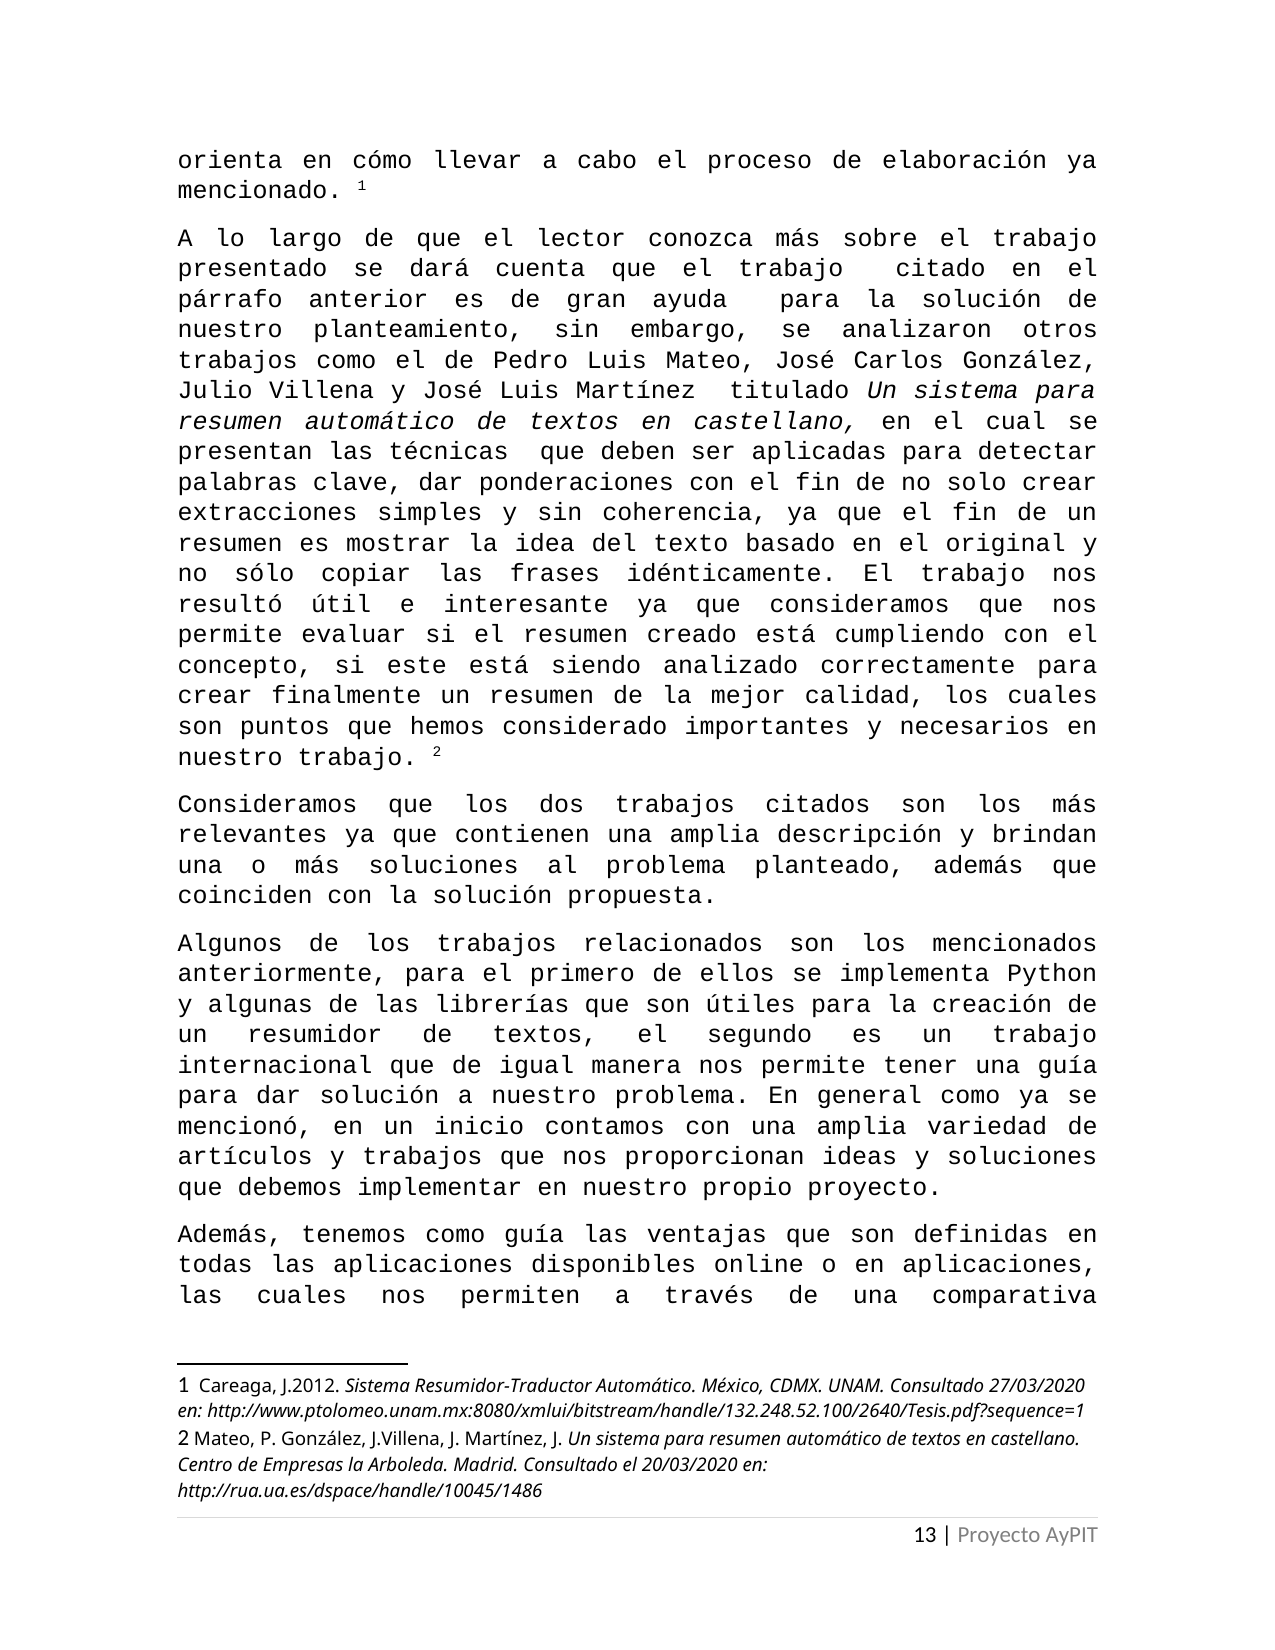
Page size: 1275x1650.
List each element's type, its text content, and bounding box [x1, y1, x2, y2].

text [177, 148, 1098, 206]
text Algunos de los trabajos relacionados son los mencionados anteriormente, para el primero de ellos se implementa Python y algunas de las librerías que son útiles para la creación de un resumidor de textos, el segundo es un trabajo internacional que de igual manera nos permite tener una guía para dar solución a nuestro problema. En general como ya se mencionó, en un inicio contamos con una amplia variedad de artículos y trabajos que nos proporcionan ideas y soluciones que debemos implementar en nuestro propio proyecto. [177, 930, 1098, 1203]
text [177, 1221, 1098, 1311]
text A lo largo de que el lector conozca más sobre el trabajo presentado se dará cuenta que el trabajo citado en el párrafo anterior es de gran ayuda para la solución de nuestro planteamiento, sin embargo, se analizaron otros trabajos como el de Pedro Luis Mateo, José Carlos González, Julio Villena y José Luis Martínez titulado Un sistema para resumen automático de textos en castellano, en el cual se presentan las técnicas que deben ser aplicadas para detectar palabras clave, dar ponderaciones con el fin de no solo crear extracciones simples y sin coherencia, ya que el fin de un resumen es mostrar la idea del texto basado en el original y no sólo copiar las frases idénticamente. El trabajo nos resultó útil e interesante ya que consideramos que nos permite evaluar si el resumen creado está cumpliendo con el concepto, si este está siendo analizado correctamente para crear finalmente un resumen de la mejor calidad, los cuales son puntos que hemos considerado importantes y necesarios en nuestro trabajo. [177, 225, 1098, 772]
text Consideramos que los dos trabajos citados son los más relevantes ya que contienen una amplia descripción y brindan una o más soluciones al problema planteado, además que coinciden con la solución propuesta. [177, 791, 1098, 911]
